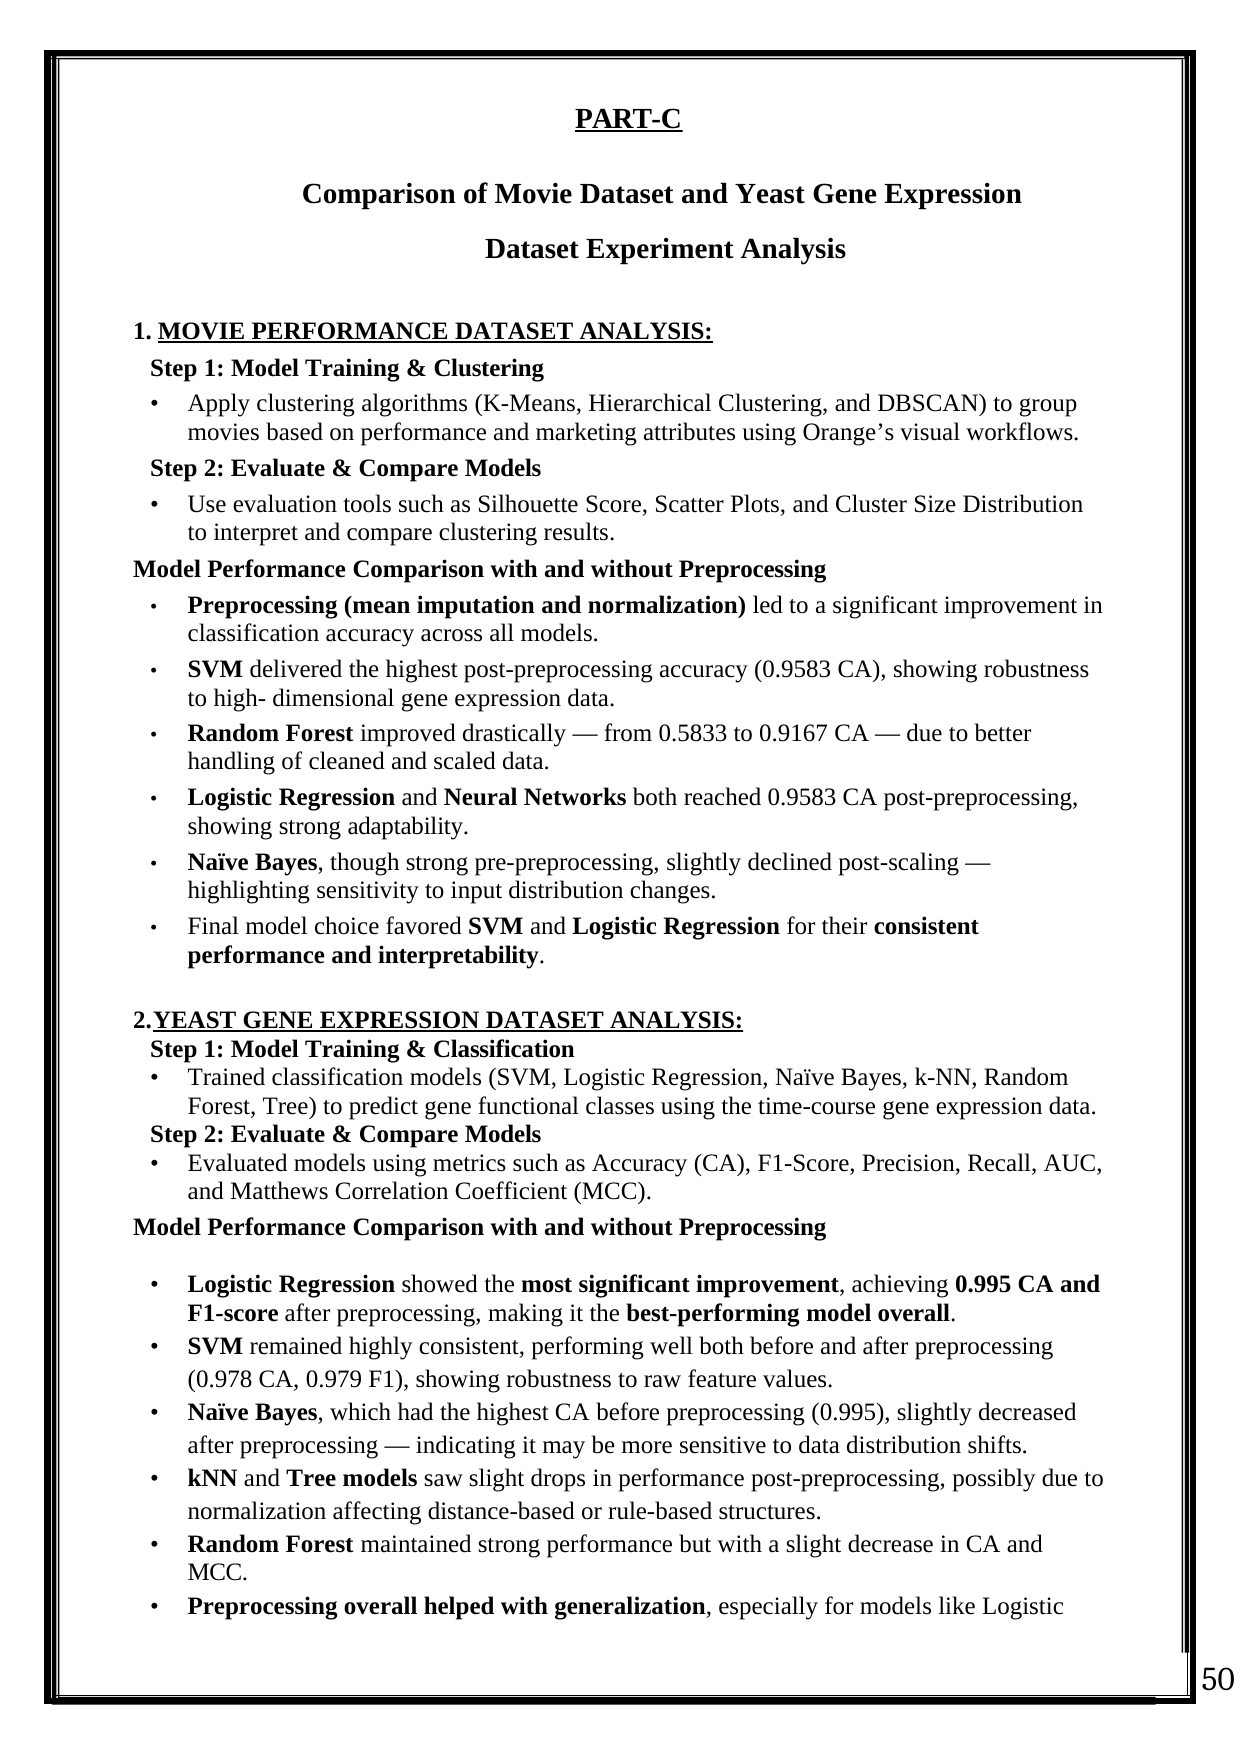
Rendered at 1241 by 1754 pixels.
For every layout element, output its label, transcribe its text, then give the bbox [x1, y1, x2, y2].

subtitle Step 2: Evaluate & Compare Models [150, 453, 1107, 482]
subtitle Comparison of Movie Dataset and Yeast Gene Expression Dataset Experiment Analysis [302, 176, 1077, 264]
list Naïve Bayes, which had the highest CA before preprocessing (0.995), slightly decreased after preprocessing — indicating it may be more sensitive to data distribution shifts. [150, 1397, 1107, 1459]
list Naïve Bayes, though strong pre-preprocessing, slightly declined post-scaling — highlighting sensitivity to input distribution changes. [150, 848, 1107, 904]
list SVM remained highly consistent, performing well both before and after preprocessing (0.978 CA, 0.979 F1), showing robustness to raw feature values. [150, 1331, 1107, 1393]
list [150, 1591, 1107, 1620]
list Random Forest maintained strong performance but with a slight decrease in CA and MCC. [150, 1529, 1107, 1587]
list Use evaluation tools such as Silhouette Score, Scatter Plots, and Cluster Size Distribution to interpret and compare clustering results. [150, 489, 1107, 546]
list Evaluated models using metrics such as Accuracy (CA), F1-Score, Precision, Recall, AUC, and Matthews Correlation Coefficient (MCC). [150, 1149, 1107, 1205]
list Logistic Regression showed the most significant improvement, achieving 0.995 CA and F1-score after preprocessing, making it the best-performing model overall. [150, 1269, 1107, 1327]
subtitle Step 1: Model Training & Classification [150, 1034, 1187, 1063]
list Preprocessing (mean imputation and normalization) led to a significant improvement in classification accuracy across all models. [150, 590, 1187, 647]
list Apply clustering algorithms (K-Means, Hierarchical Clustering, and DBSCAN) to group movies based on performance and marketing attributes using Orange’s visual workflows. [150, 388, 1107, 446]
subtitle Step 1: Model Training & Clustering [150, 353, 1187, 381]
list Logistic Regression and Neural Networks both reached 0.9583 CA post-preprocessing, showing strong adaptability. [150, 783, 1107, 839]
list Final model choice favored SVM and Logistic Regression for their consistent performance and interpretability. [150, 912, 1107, 968]
subtitle Model Performance Comparison with and without Preprocessing [133, 1212, 1187, 1241]
subtitle YEAST GENE EXPRESSION DATASET ANALYSIS: [133, 1005, 1187, 1034]
list SVM delivered the highest post-preprocessing accuracy (0.9583 CA), showing robustness to high- dimensional gene expression data. [150, 654, 1107, 712]
subtitle PART-C [139, 101, 1118, 135]
subtitle Model Performance Comparison with and without Preprocessing [133, 554, 1187, 583]
list kNN and Tree models saw slight drops in performance post-preprocessing, possibly due to normalization affecting distance-based or rule-based structures. [150, 1463, 1107, 1525]
list Random Forest improved drastically — from 0.5833 to 0.9167 CA — due to better handling of cleaned and scaled data. [150, 719, 1107, 775]
subtitle Step 2: Evaluate & Compare Models [150, 1120, 1107, 1148]
subtitle MOVIE PERFORMANCE DATASET ANALYSIS: [133, 316, 1187, 345]
list Trained classification models (SVM, Logistic Regression, Naïve Bayes, k-NN, Random Forest, Tree) to predict gene functional classes using the time-course gene expression data. [150, 1063, 1107, 1119]
